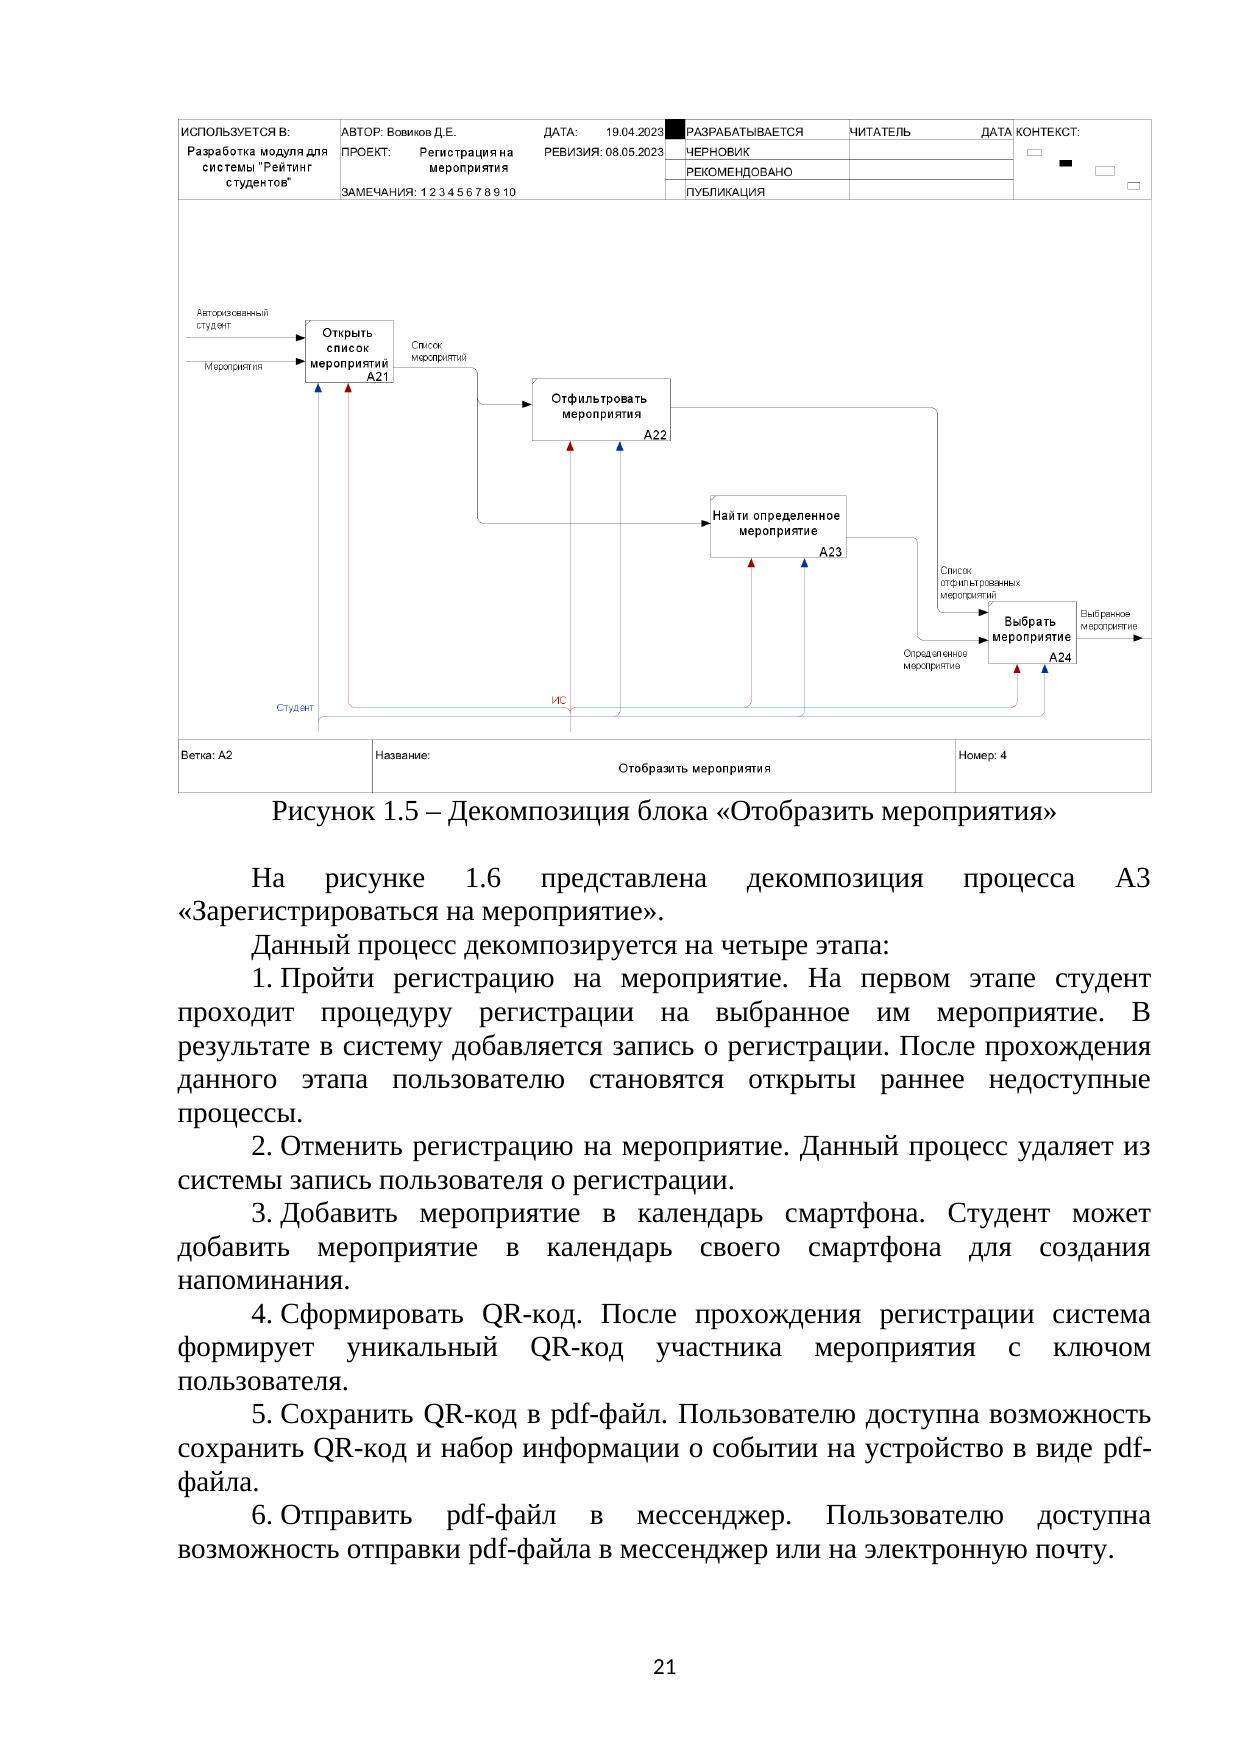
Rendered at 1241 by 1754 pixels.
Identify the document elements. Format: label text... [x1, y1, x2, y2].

list Отправить pdf-файл в мессенджер. Пользователю доступна возможность отправки pdf-файла в мессенджер или на электронную почту. [177, 1497, 1152, 1564]
list Отменить регистрацию на мероприятие. Данный процесс удаляет из системы запись пользователя о регистрации. [177, 1128, 1152, 1195]
list Сформировать QR-код. После прохождения регистрации система формирует уникальный QR-код участника мероприятия с ключом пользователя. [177, 1296, 1152, 1397]
text Данный процесс декомпозируется на четыре этапа: [177, 927, 1152, 961]
picture [177, 118, 1152, 793]
list Сохранить QR-код в pdf-файл. Пользователю доступна возможность сохранить QR-код и набор информации о событии на устройство в виде pdf-файла. [177, 1397, 1152, 1497]
text Рисунок 1.5 – Декомпозиция блока «Отобразить мероприятия» [177, 793, 1152, 826]
list Добавить мероприятие в календарь смартфона. Студент может добавить мероприятие в календарь своего смартфона для создания напоминания. [177, 1195, 1152, 1296]
list Пройти регистрацию на мероприятие. На первом этапе студент проходит процедуру регистрации на выбранное им мероприятие. В результате в систему добавляется запись о регистрации. После прохождения данного этапа пользователю становятся открыты раннее недоступные процессы. [177, 961, 1152, 1128]
text На рисунке 1.6 представлена декомпозиция процесса А3 «Зарегистрироваться на мероприятие». [177, 860, 1152, 927]
